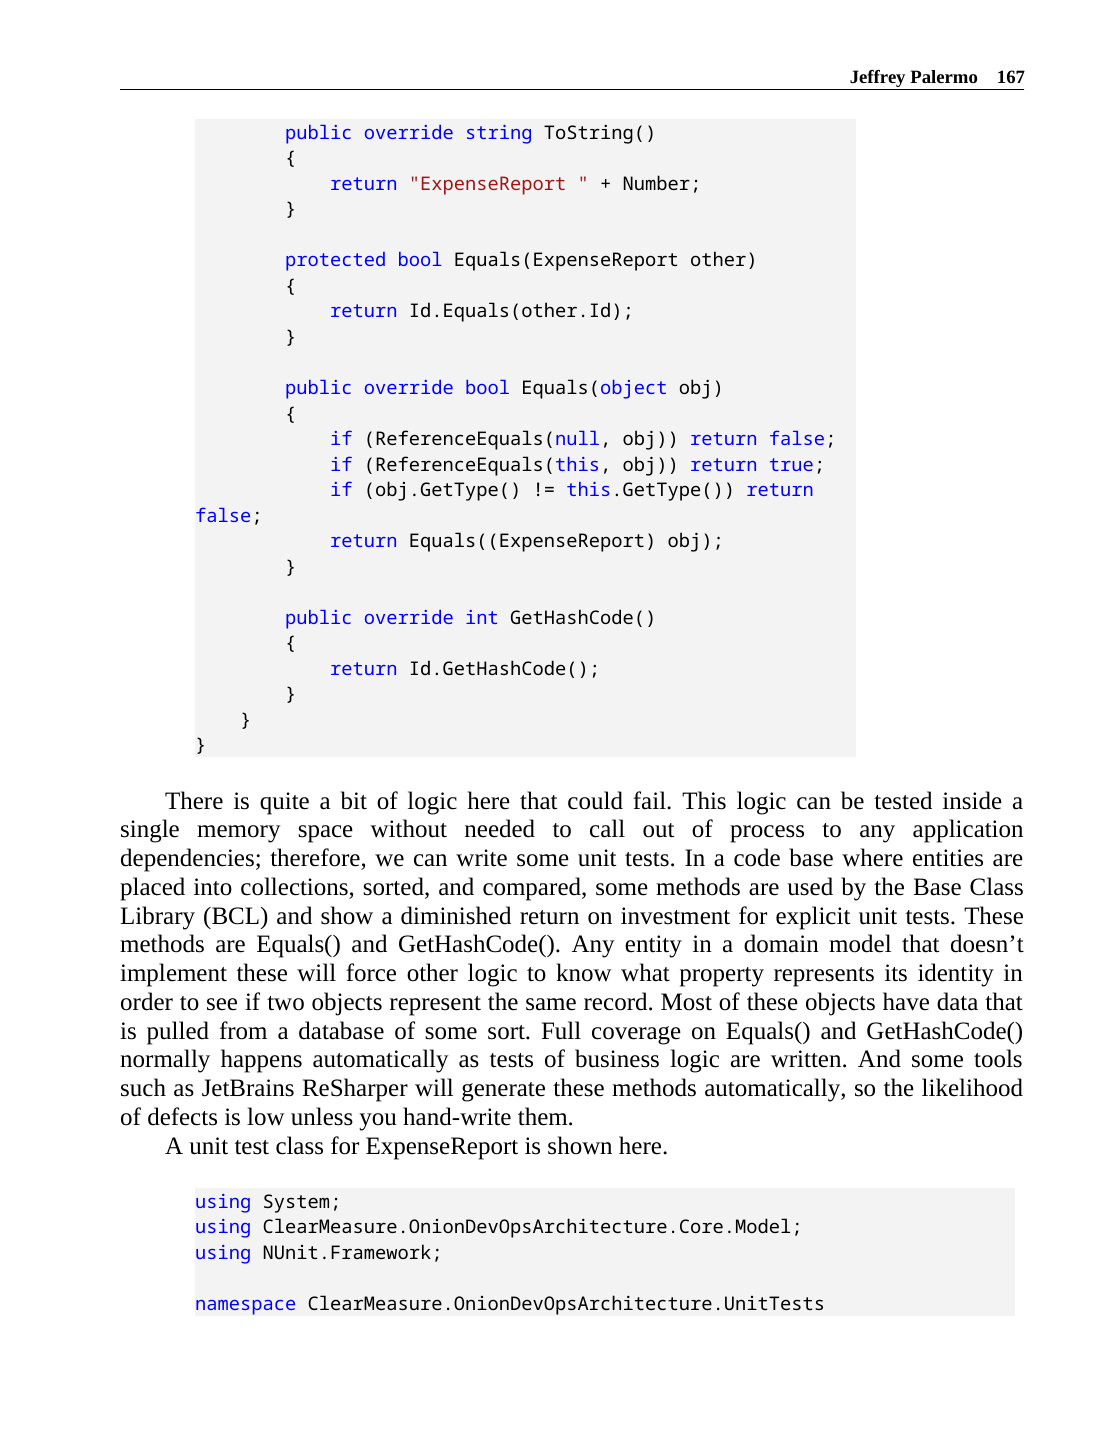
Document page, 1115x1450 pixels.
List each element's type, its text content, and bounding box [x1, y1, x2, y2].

text using ClearMeasure.OnionDevOpsArchitecture.Core.Model; [195, 1214, 1015, 1239]
text } [195, 681, 856, 706]
text { [195, 272, 856, 298]
text using System; [195, 1188, 1015, 1214]
text A unit test class for ExpenseReport is shown here. [120, 1131, 1024, 1159]
text { [195, 144, 856, 170]
text return "ExpenseReport " + Number; [195, 170, 856, 196]
text { [195, 629, 856, 655]
text } [195, 732, 856, 757]
text public override string ToString() [195, 119, 856, 144]
text } [195, 553, 856, 578]
text using NUnit.Framework; [195, 1239, 1015, 1265]
text if (ReferenceEquals(this, obj)) return true; [195, 451, 856, 476]
text namespace ClearMeasure.OnionDevOpsArchitecture.UnitTests [195, 1290, 1015, 1316]
text } [195, 706, 856, 732]
text public override bool Equals(object obj) [195, 374, 856, 400]
text There is quite a bit of logic here that could fail. This logic can be tested inside a single memory space without needed to call out of process to any application dependencies; therefore, we can write some unit tests. In a code base where entities are placed into collections, sorted, and compared, some methods are used by the Base Class Library (BCL) and show a diminished return on investment for explicit unit tests. These methods are Equals() and GetHashCode(). Any entity in a domain model that doesn’t implement these will force other logic to know what property represents its identity in order to see if two objects represent the same record. Most of these objects have data that is pulled from a database of some sort. Full coverage on Equals() and GetHashCode() normally happens automatically as tests of business logic are written. And some tools such as JetBrains ReSharper will generate these methods automatically, so the likelihood of defects is low unless you hand-write them. [120, 786, 1024, 1131]
text } [195, 323, 856, 349]
text if (ReferenceEquals(null, obj)) return false; [195, 425, 856, 451]
text } [195, 196, 856, 221]
text if (obj.GetType() != this.GetType()) return false; [195, 476, 856, 527]
text return Equals((ExpenseReport) obj); [195, 527, 856, 553]
text protected bool Equals(ExpenseReport other) [195, 247, 856, 272]
text return Id.Equals(other.Id); [195, 298, 856, 323]
text return Id.GetHashCode(); [195, 655, 856, 681]
text { [195, 400, 856, 425]
text public override int GetHashCode() [195, 604, 856, 629]
